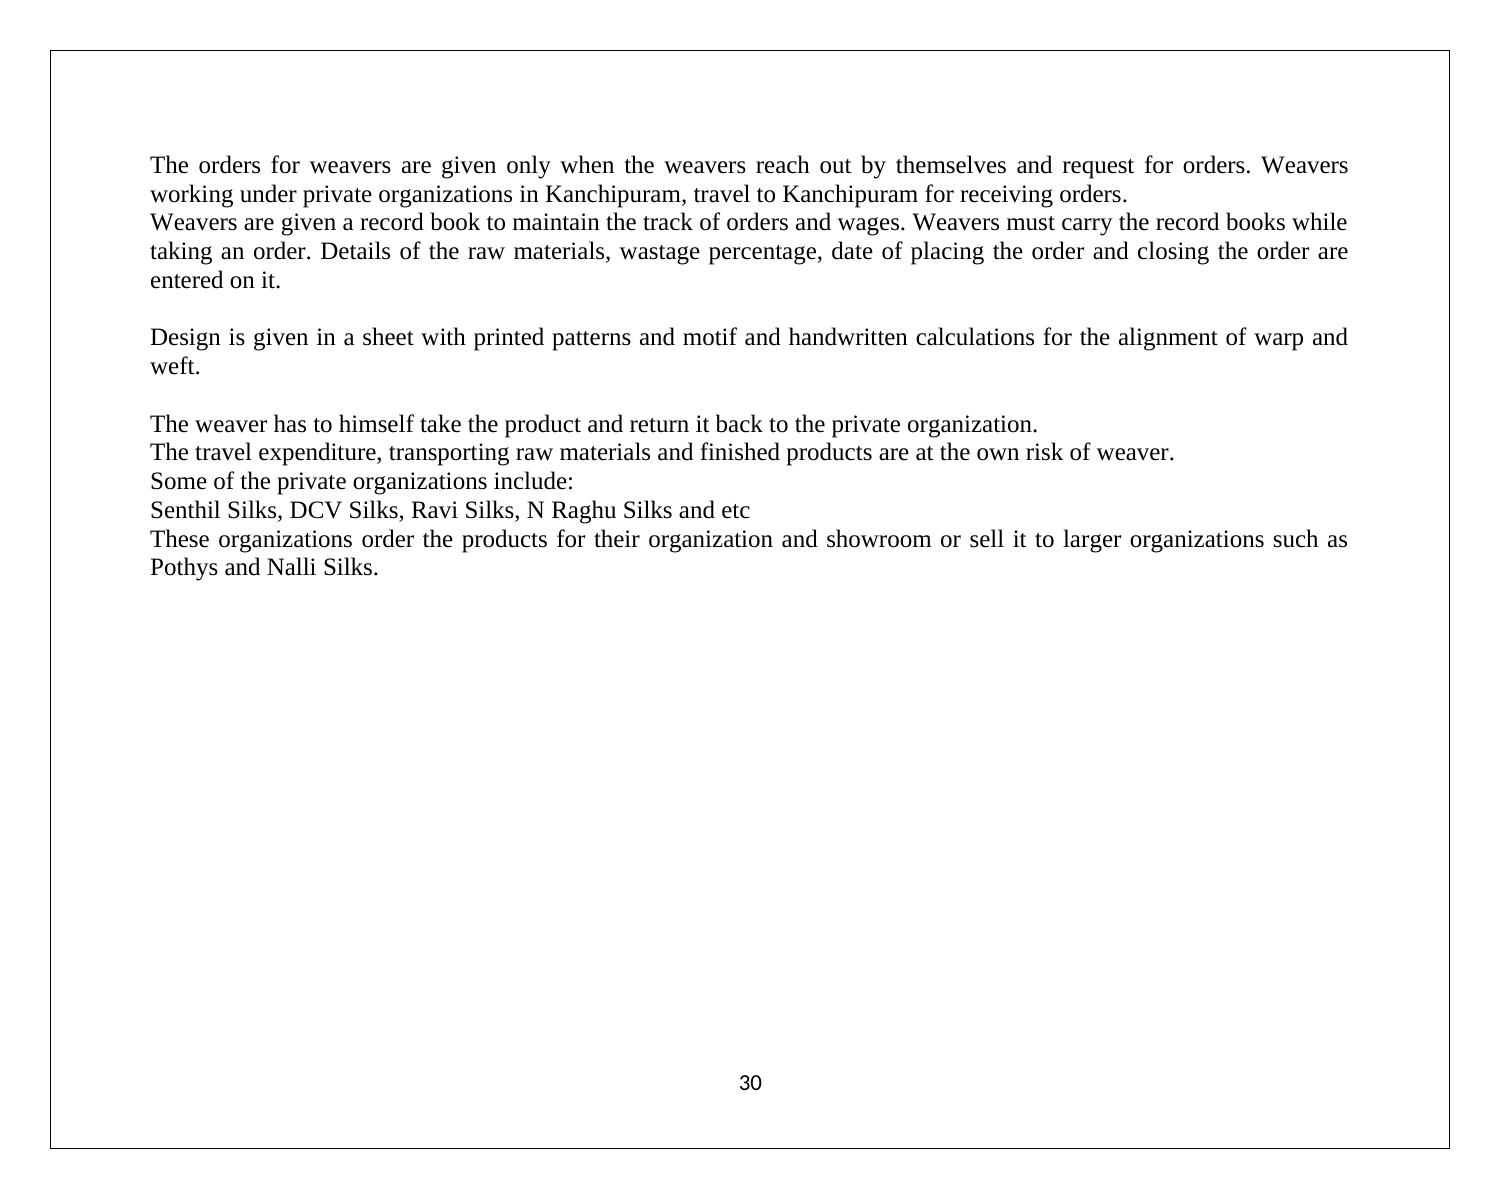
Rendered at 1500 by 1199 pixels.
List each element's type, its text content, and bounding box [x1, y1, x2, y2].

text The weaver has to himself take the product and return it back to the private organization. [150, 409, 1350, 437]
text Weavers are given a record book to maintain the track of orders and wages. Weavers must carry the record books while taking an order. Details of the raw materials, wastage percentage, date of placing the order and closing the order are entered on it. [150, 207, 1350, 294]
text These organizations order the products for their organization and showroom or sell it to larger organizations such as Pothys and Nalli Silks. [150, 524, 1350, 581]
text Senthil Silks, DCV Silks, Ravi Silks, N Raghu Silks and etc [150, 495, 1350, 524]
text The orders for weavers are given only when the weavers reach out by themselves and request for orders. Weavers working under private organizations in Kanchipuram, travel to Kanchipuram for receiving orders. [150, 150, 1350, 207]
text The travel expenditure, transporting raw materials and finished products are at the own risk of weaver. [150, 437, 1350, 466]
text Design is given in a sheet with printed patterns and motif and handwritten calculations for the alignment of warp and weft. [150, 322, 1350, 380]
text Some of the private organizations include: [150, 466, 1350, 495]
